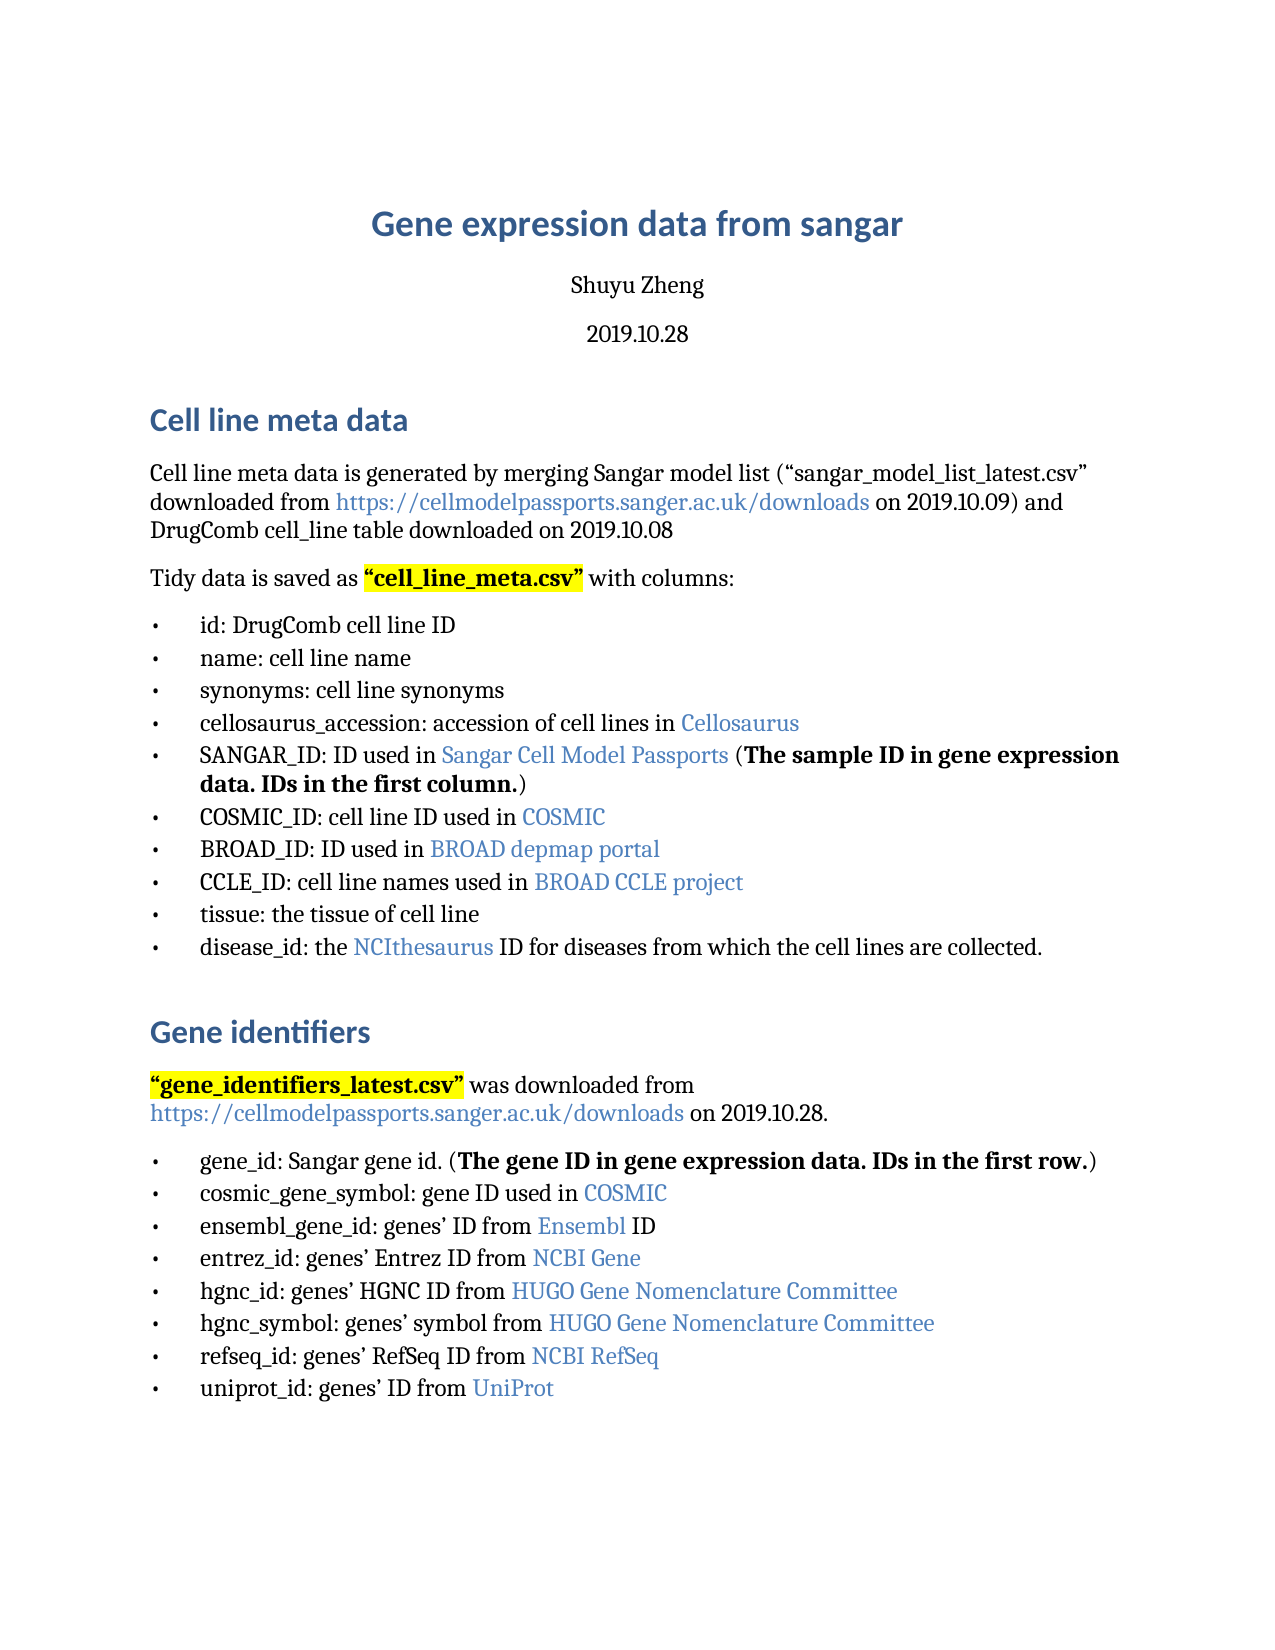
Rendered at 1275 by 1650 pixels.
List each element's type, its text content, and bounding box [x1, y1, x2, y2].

text Tidy data is saved as “cell_line_meta.csv” with columns: [150, 564, 364, 592]
list ensembl_gene_id: genes’ ID from Ensembl ID [150, 1212, 1125, 1241]
list SANGAR_ID: ID used in Sangar Cell Model Passports (The sample ID in gene expression data. IDs in the first column.) [150, 741, 1125, 799]
subtitle Cell line meta data [150, 399, 1125, 440]
list name: cell line name [150, 644, 1125, 672]
list hgnc_id: genes’ HGNC ID from HUGO Gene Nomenclature Committee [150, 1277, 1125, 1306]
list CCLE_ID: cell line names used in BROAD CCLE project [150, 867, 1125, 896]
text “gene_identifiers_latest.csv” was downloaded from https://cellmodelpassports.sanger.ac.uk/downloads on 2019.10.28. [150, 1071, 1125, 1128]
list id: DrugComb cell line ID [150, 611, 1125, 640]
list tissue: the tissue of cell line [150, 900, 1125, 929]
list hgnc_symbol: genes’ symbol from HUGO Gene Nomenclature Committee [150, 1309, 1125, 1338]
list gene_id: Sangar gene id. (The gene ID in gene expression data. IDs in the first row.) [150, 1147, 1125, 1176]
list uniprot_id: genes’ ID from UniProt [150, 1374, 1125, 1403]
list BROAD_ID: ID used in BROAD depmap portal [150, 835, 1125, 864]
text 2019.10.28 [150, 320, 1125, 349]
list entrez_id: genes’ Entrez ID from NCBI Gene [150, 1244, 1125, 1273]
list COSMIC_ID: cell line ID used in COSMIC [150, 802, 1125, 831]
list cosmic_gene_symbol: gene ID used in COSMIC [150, 1179, 1125, 1208]
text Shuyu Zheng [150, 271, 1125, 299]
text Cell line meta data is generated by merging Sangar model list (“sangar_model_list_latest.csv” downloaded from https://cellmodelpassports.sanger.ac.uk/downloads on 2019.10.09) and DrugComb cell_line table downloaded on 2019.10.08 [150, 459, 1125, 545]
list synonyms: cell line synonyms [150, 676, 1125, 705]
list disease_id: the NCIthesaurus ID for diseases from which the cell lines are collected. [150, 932, 1125, 961]
list refseq_id: genes’ RefSeq ID from NCBI RefSeq [150, 1342, 1125, 1371]
title Gene expression data from sangar [150, 200, 1125, 246]
subtitle Gene identifiers [150, 1011, 1125, 1052]
text Tidy data is saved as “cell_line_meta.csv” with columns: [583, 564, 1125, 592]
list cellosaurus_accession: accession of cell lines in Cellosaurus [150, 709, 1125, 737]
